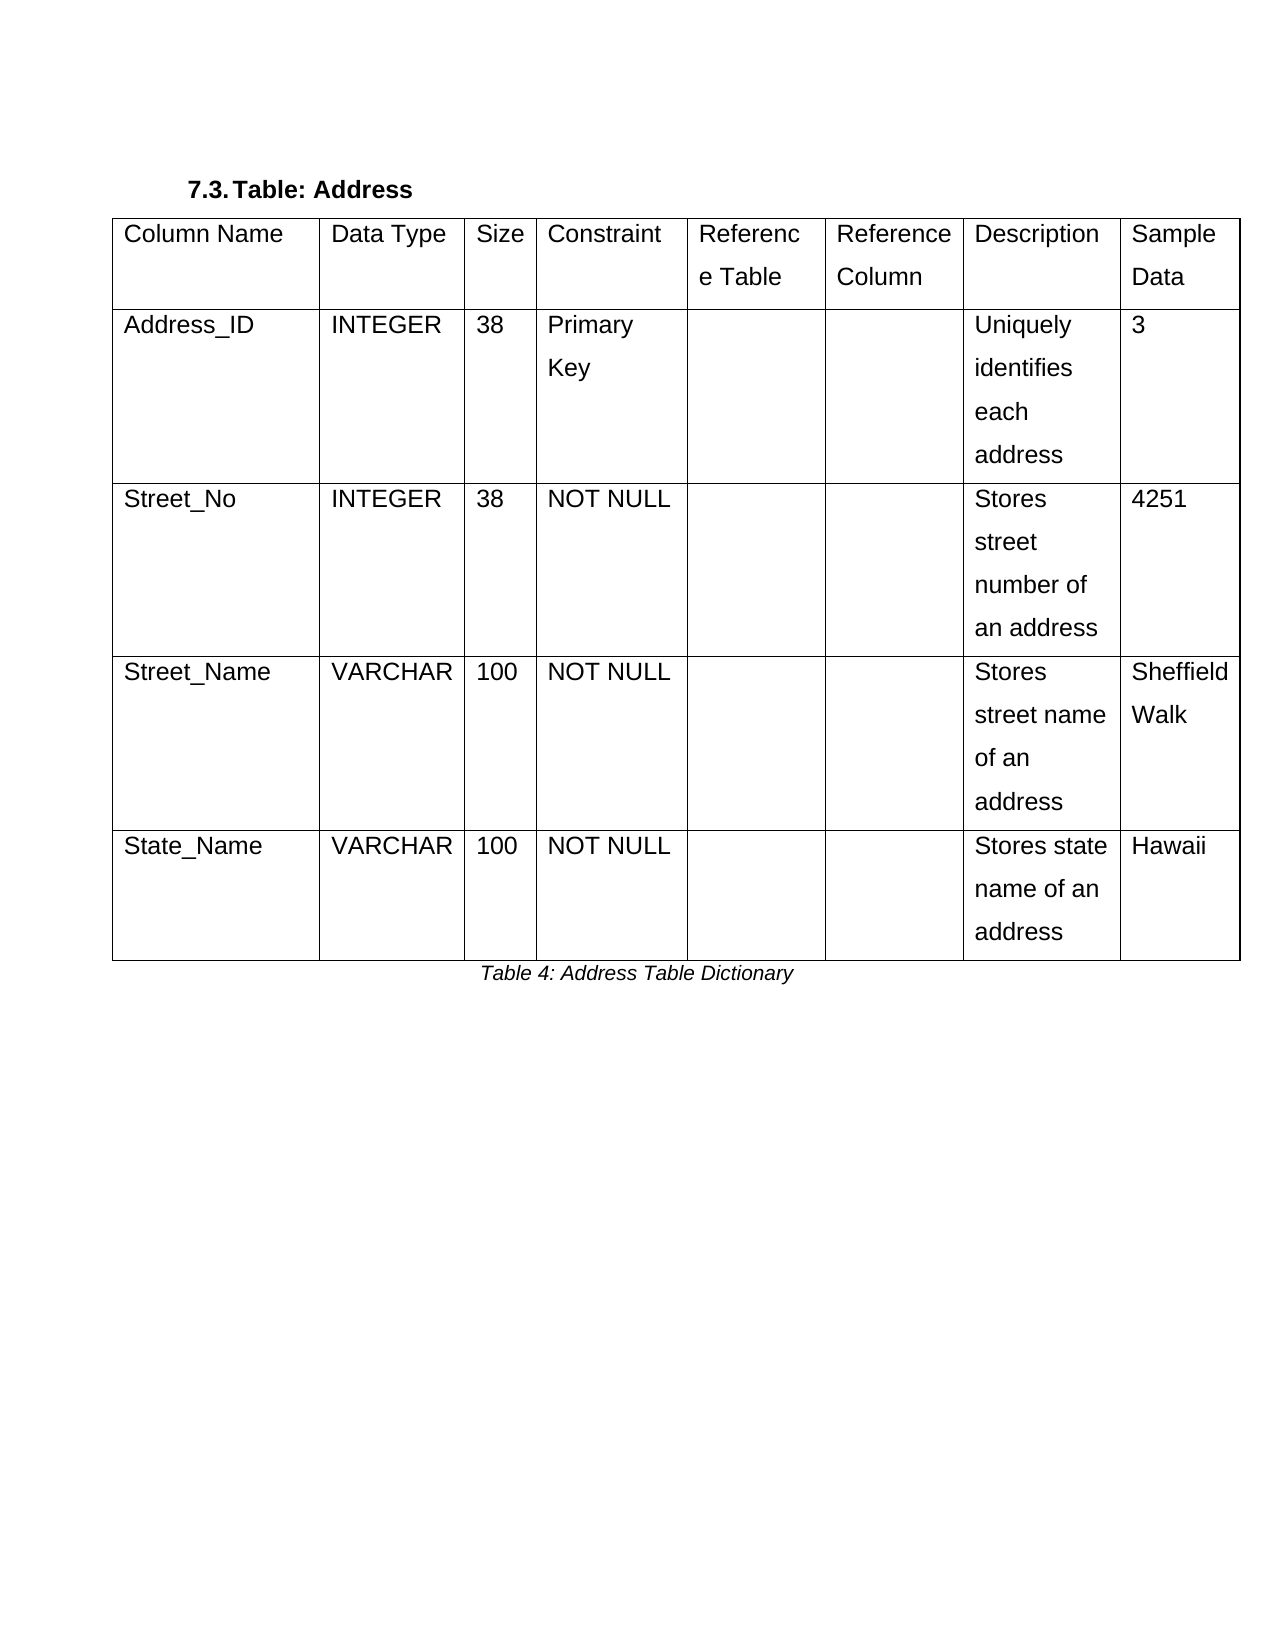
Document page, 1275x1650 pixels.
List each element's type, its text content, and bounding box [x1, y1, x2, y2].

text Table 4: Address Table Dictionary [150, 961, 1125, 985]
table_header Sample Data [1121, 219, 1239, 309]
table_cell [688, 657, 825, 829]
table_cell Sheffield Walk [1121, 657, 1239, 829]
table_cell Street_Name [113, 657, 319, 829]
table_cell 100 [465, 657, 536, 829]
table_cell 3 [1121, 310, 1239, 483]
table_cell Uniquely identifies each address [964, 310, 1120, 483]
table_header Data Type [320, 219, 464, 309]
table_cell Address_ID [113, 310, 319, 483]
table_cell [688, 310, 825, 483]
table_cell [826, 657, 963, 829]
table_cell State_Name [113, 831, 319, 960]
table_cell 38 [465, 484, 536, 656]
table_header Constraint [537, 219, 687, 309]
table_cell Hawaii [1121, 831, 1239, 960]
table_cell NOT NULL [537, 831, 687, 960]
table_cell [826, 310, 963, 483]
table_cell 38 [465, 310, 536, 483]
table_cell 100 [465, 831, 536, 960]
table_cell Stores street number of an address [964, 484, 1120, 656]
table_cell [688, 484, 825, 656]
table_cell Primary Key [537, 310, 687, 483]
table_header Reference Column [826, 219, 963, 309]
table_cell VARCHAR [320, 831, 464, 960]
subtitle Table: Address [187, 175, 1125, 204]
table_cell INTEGER [320, 484, 464, 656]
table_cell INTEGER [320, 310, 464, 483]
table_cell [826, 831, 963, 960]
table_cell Street_No [113, 484, 319, 656]
table_header Reference Table [688, 219, 825, 309]
table_cell 4251 [1121, 484, 1239, 656]
table_cell [688, 831, 825, 960]
table_cell [826, 484, 963, 656]
table_cell Stores street name of an address [964, 657, 1120, 829]
table_cell Stores state name of an address [964, 831, 1120, 960]
table_header Column Name [113, 219, 319, 309]
table_cell NOT NULL [537, 657, 687, 829]
table_cell NOT NULL [537, 484, 687, 656]
table_header Description [964, 219, 1120, 309]
table_header Size [465, 219, 536, 309]
table_cell VARCHAR [320, 657, 464, 829]
